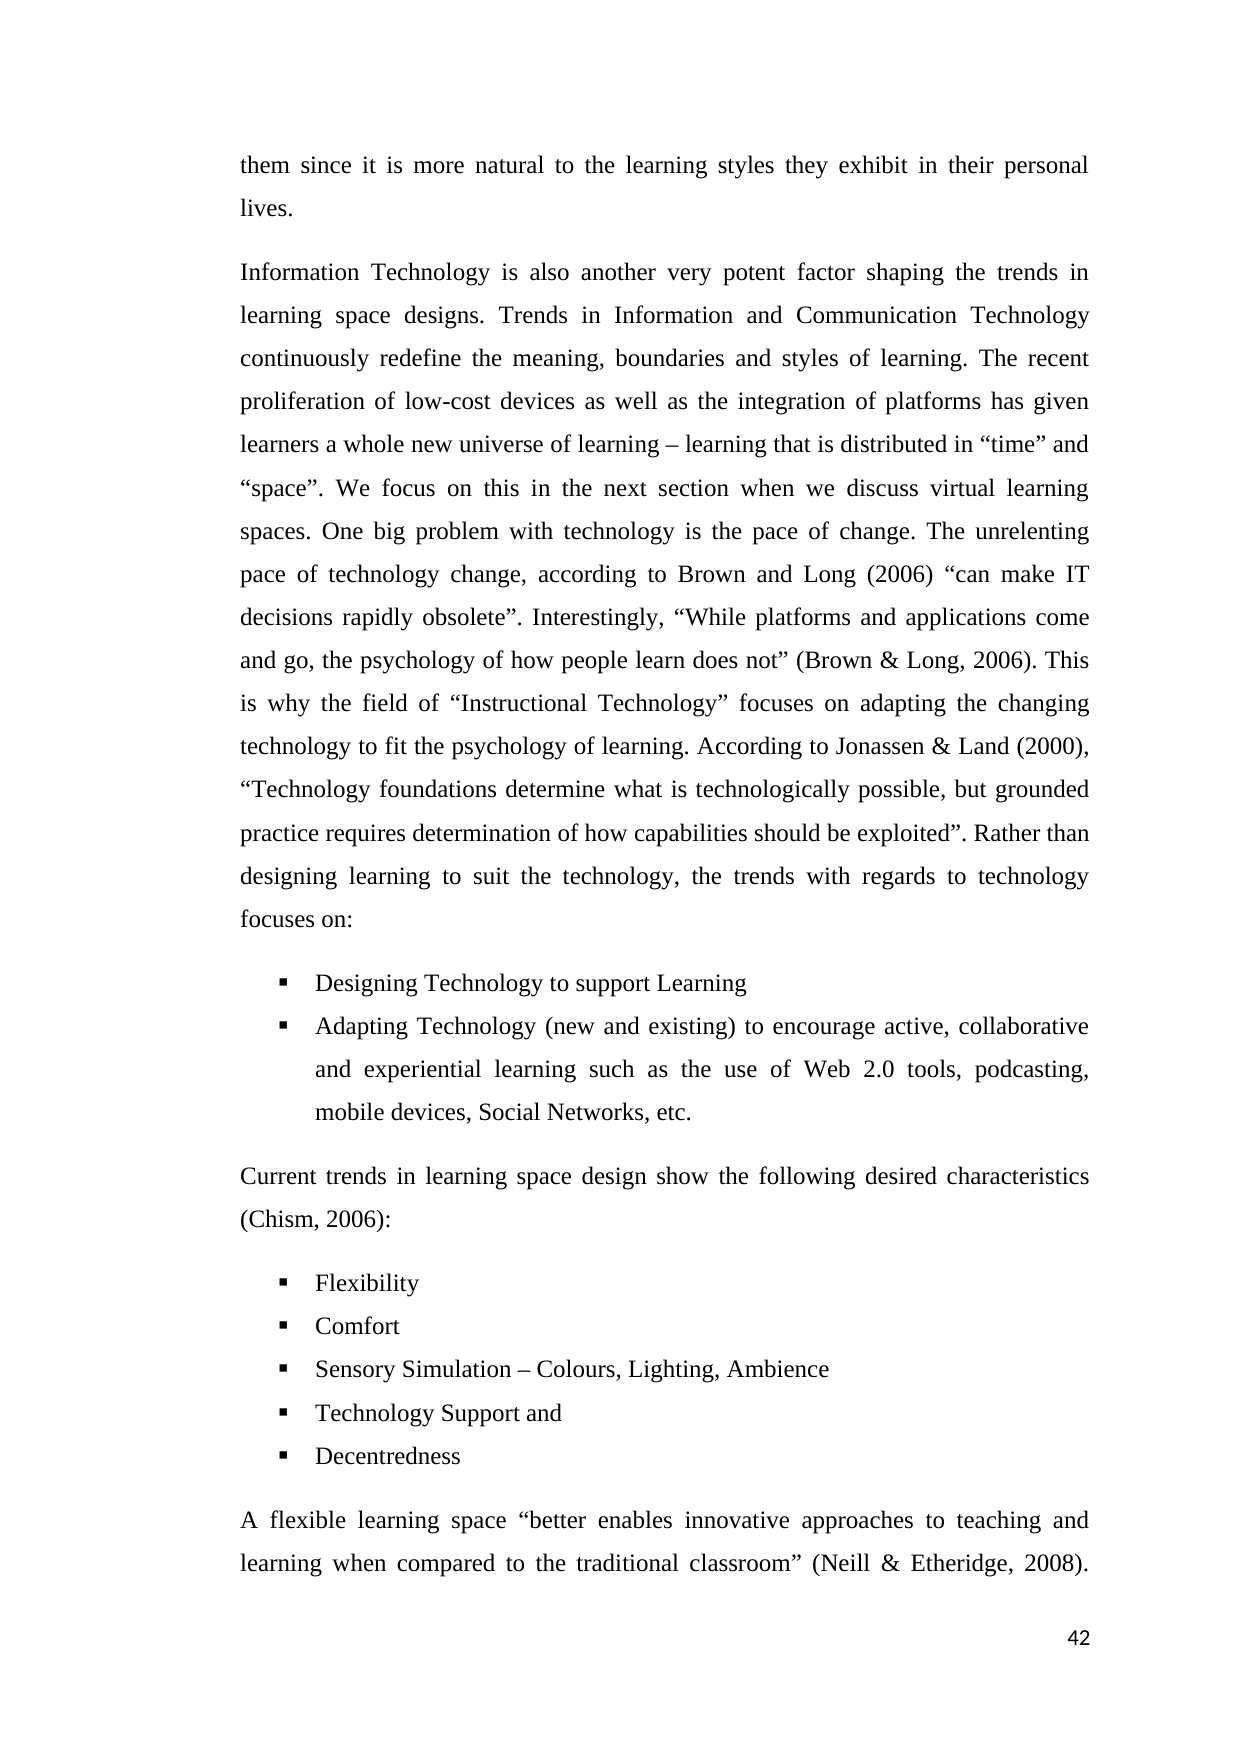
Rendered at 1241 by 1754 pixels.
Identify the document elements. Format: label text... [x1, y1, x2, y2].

list Decentredness [277, 1441, 1090, 1469]
list Technology Support and [277, 1398, 1090, 1426]
text Current trends in learning space design show the following desired characteristics (Chism, 2006): [240, 1161, 1090, 1233]
list Sensory Simulation – Colours, Lighting, Ambience [277, 1354, 1090, 1383]
list Designing Technology to support Learning [277, 968, 1090, 997]
text Information Technology is also another very potent factor shaping the trends in learning space designs. Trends in Information and Communication Technology continuously redefine the meaning, boundaries and styles of learning. The recent proliferation of low-cost devices as well as the integration of platforms has given learners a whole new universe of learning – learning that is distributed in “time” and “space”. We focus on this in the next section when we discuss virtual learning spaces. One big problem with technology is the pace of change. The unrelenting pace of technology change, according to Brown and Long (2006) “can make IT decisions rapidly obsolete”. Interestingly, “While platforms and applications come and go, the psychology of how people learn does not” (Brown & Long, 2006). This is why the field of “Instructional Technology” focuses on adapting the changing technology to fit the psychology of learning. According to Jonassen & Land (2000), “Technology foundations determine what is technologically possible, but grounded practice requires determination of how capabilities should be exploited”. Rather than designing learning to suit the technology, the trends with regards to technology focuses on: [240, 257, 1090, 933]
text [240, 150, 1090, 222]
list Comfort [277, 1311, 1090, 1340]
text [240, 1505, 1090, 1577]
list Adapting Technology (new and existing) to encourage active, collaborative and experiential learning such as the use of Web 2.0 tools, podcasting, mobile devices, Social Networks, etc. [277, 1011, 1090, 1126]
list Flexibility [277, 1268, 1090, 1297]
